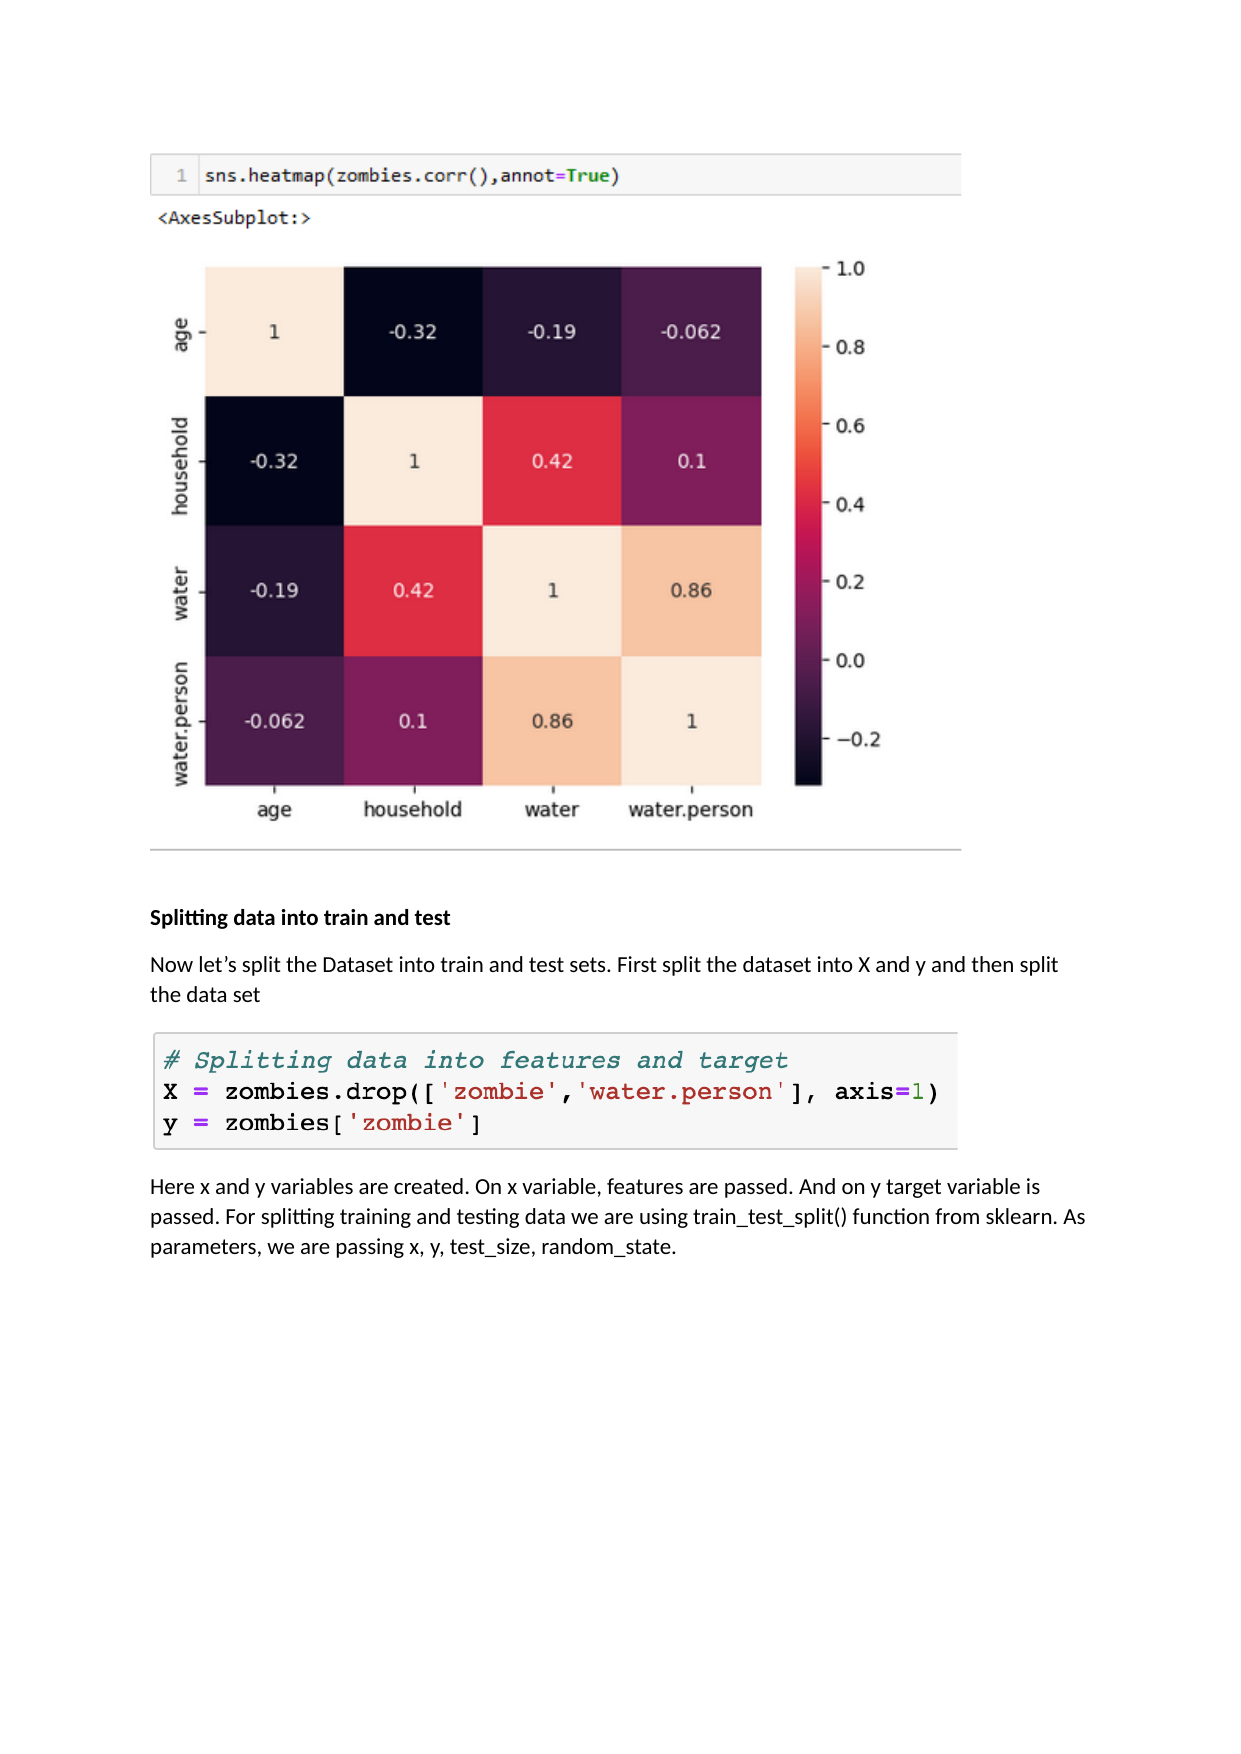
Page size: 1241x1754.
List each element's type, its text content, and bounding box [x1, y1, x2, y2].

picture [150, 1026, 958, 1153]
text Here x and y variables are created. On x variable, features are passed. And on y target variable is passed. For splitting training and testing data we are using train_test_split() function from sklearn. As parameters, we are passing x, y, test_size, random_state. [150, 1172, 1090, 1260]
text Splitting data into train and test [150, 903, 1090, 931]
picture [150, 150, 962, 854]
text Now let’s split the Dataset into train and test sets. First split the dataset into X and y and then split the data set [150, 950, 1090, 1008]
